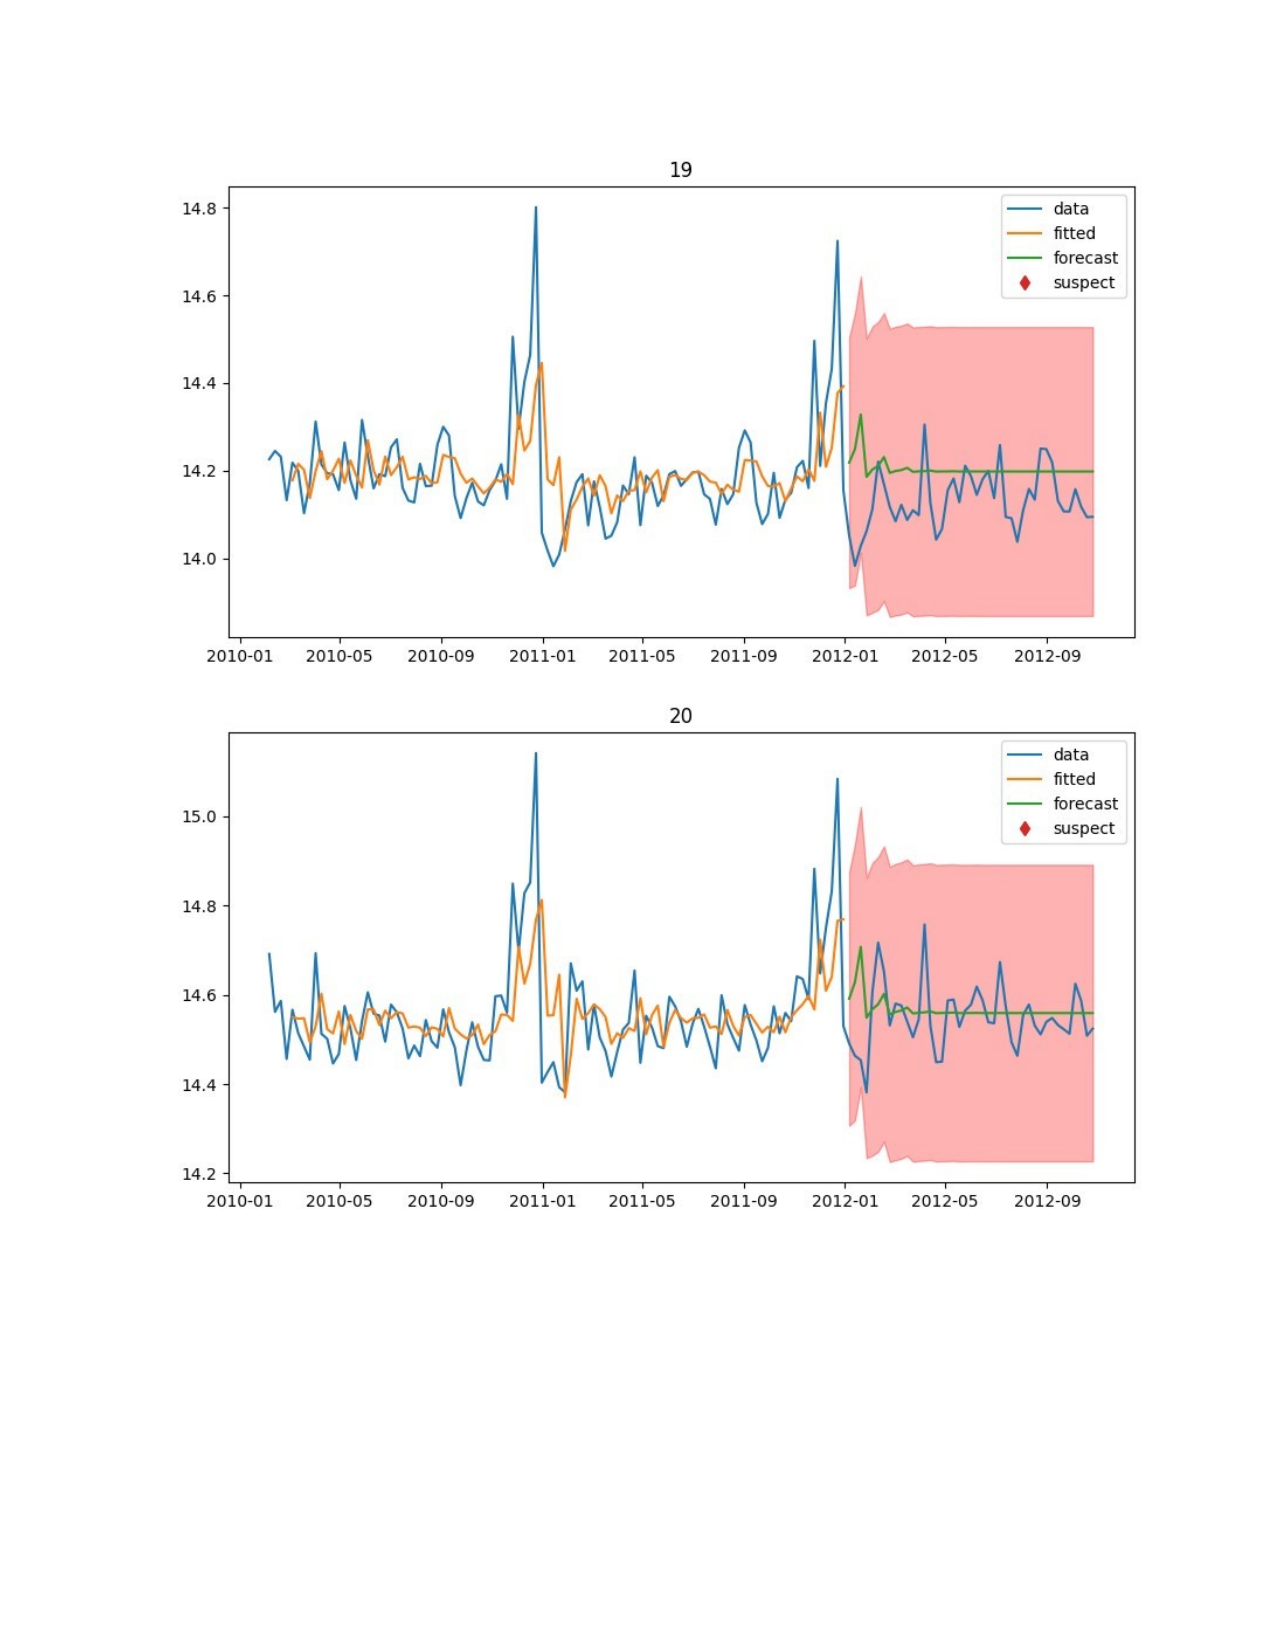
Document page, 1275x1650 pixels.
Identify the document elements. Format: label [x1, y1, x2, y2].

picture [169, 149, 1145, 677]
picture [169, 695, 1145, 1222]
